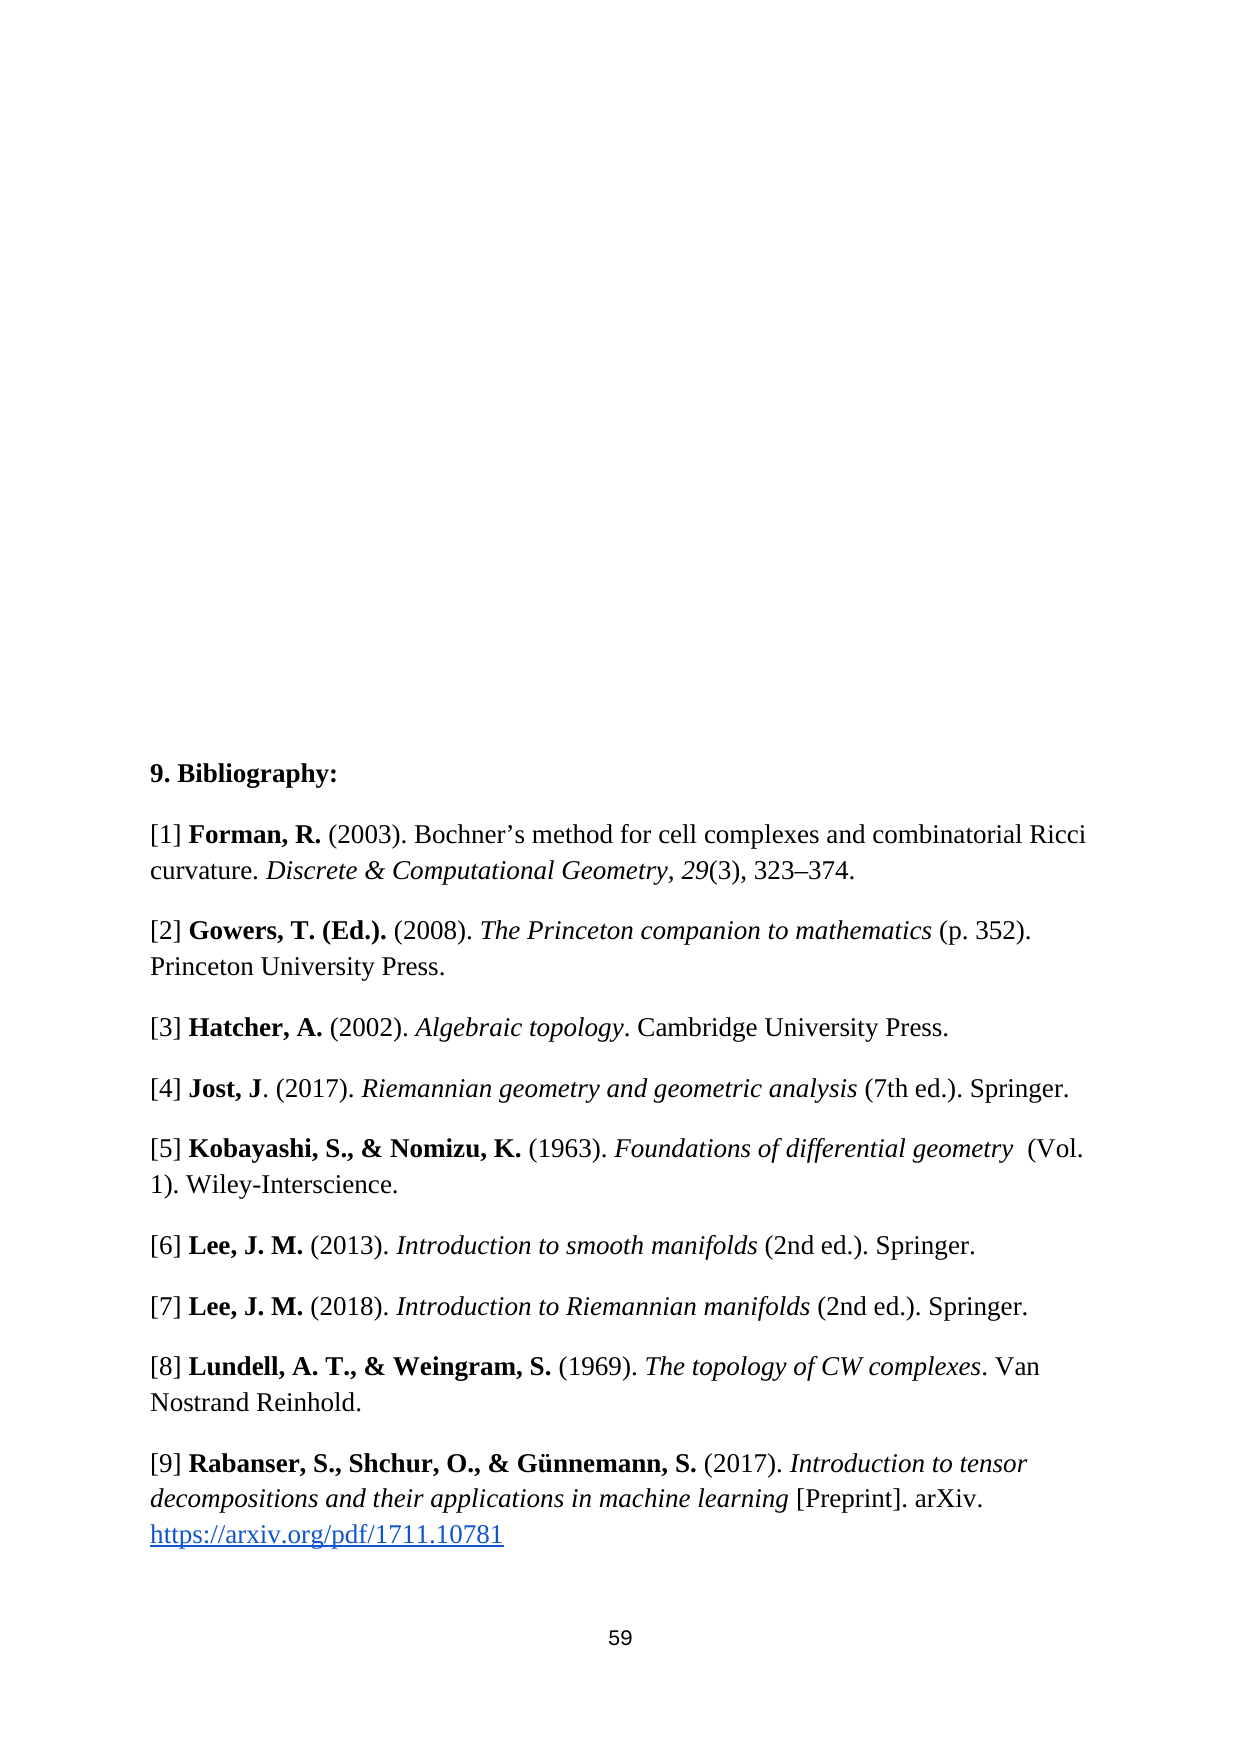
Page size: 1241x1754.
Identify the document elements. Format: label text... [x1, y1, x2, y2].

text [4] Jost, J. (2017). Riemannian geometry and geometric analysis (7th ed.). Springer. [150, 1072, 1090, 1103]
text [2] Gowers, T. (Ed.). (2008). The Princeton companion to mathematics (p. 352). Princeton University Press. [150, 914, 1090, 981]
text 9. Bibliography: [150, 757, 1090, 788]
text [8] Lundell, A. T., & Weingram, S. (1969). The topology of CW complexes. Van Nostrand Reinhold. [150, 1350, 1090, 1417]
text [1] Forman, R. (2003). Bochner’s method for cell complexes and combinatorial Ricci curvature. Discrete & Computational Geometry, 29(3), 323–374. [150, 818, 1090, 885]
text [9] Rabanser, S., Shchur, O., & Günnemann, S. (2017). Introduction to tensor decompositions and their applications in machine learning [Preprint]. arXiv. https://arxiv.org/pdf/1711.10781 [150, 1447, 1090, 1549]
text [5] Kobayashi, S., & Nomizu, K. (1963). Foundations of differential geometry (Vol. 1). Wiley-Interscience. [150, 1132, 1090, 1199]
text [3] Hatcher, A. (2002). Algebraic topology. Cambridge University Press. [150, 1011, 1090, 1042]
text [6] Lee, J. M. (2013). Introduction to smooth manifolds (2nd ed.). Springer. [150, 1229, 1090, 1260]
text [7] Lee, J. M. (2018). Introduction to Riemannian manifolds (2nd ed.). Springer. [150, 1289, 1090, 1321]
